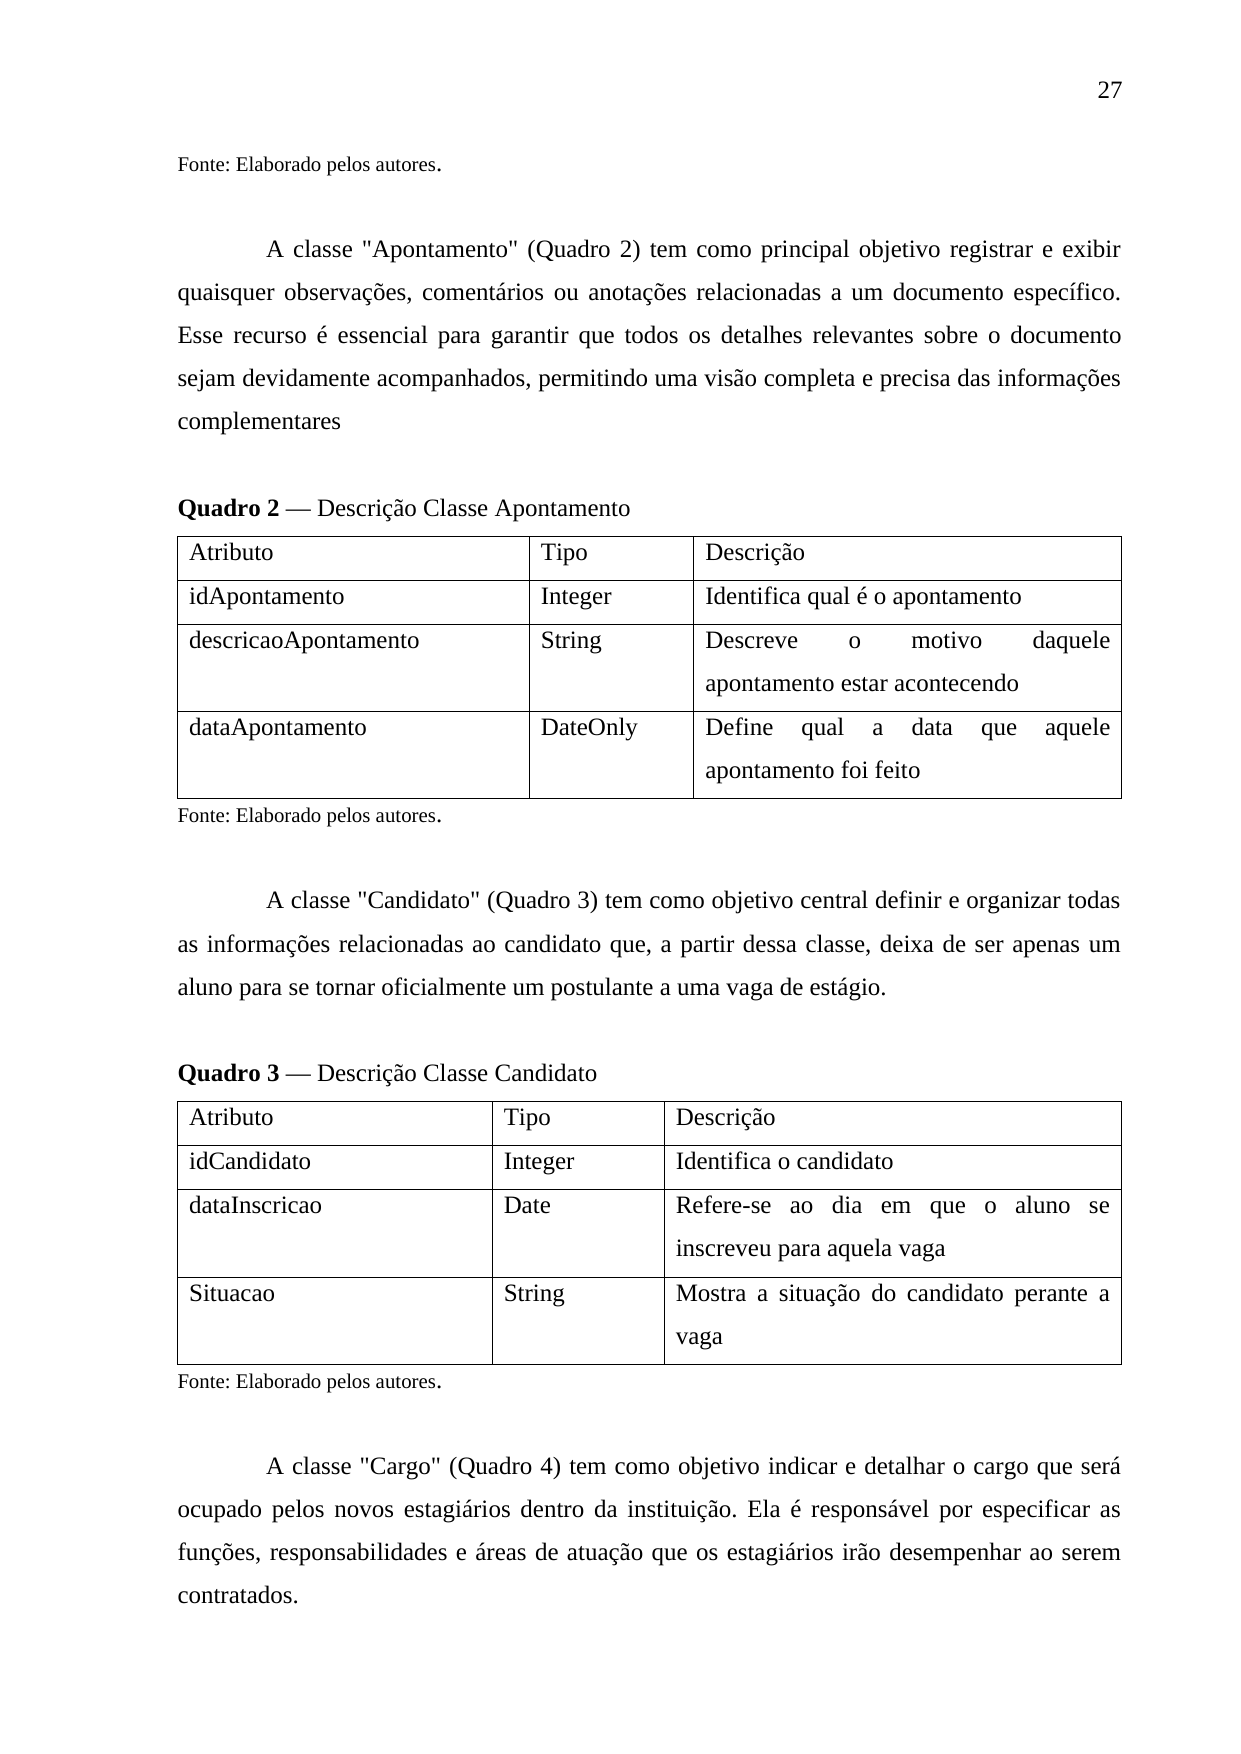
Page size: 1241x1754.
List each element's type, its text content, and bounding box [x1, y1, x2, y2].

table_cell Define qual a data que aquele apontamento foi feito [694, 712, 1121, 798]
table_header Tipo [493, 1102, 664, 1145]
table_cell Identifica qual é o apontamento [694, 581, 1121, 624]
table_cell Identifica o candidato [665, 1146, 1121, 1189]
text Fonte: Elaborado pelos autores. [177, 1365, 1122, 1393]
table_header Atributo [178, 537, 529, 580]
text A classe "Apontamento" (Quadro 2) tem como principal objetivo registrar e exibir quaisquer observações, comentários ou anotações relacionadas a um documento específico. Esse recurso é essencial para garantir que todos os detalhes relevantes sobre o documento sejam devidamente acompanhados, permitindo uma visão completa e precisa das informações complementares [177, 234, 1122, 435]
text Fonte: Elaborado pelos autores. [177, 148, 1122, 176]
table_cell dataApontamento [178, 712, 529, 798]
table_cell Mostra a situação do candidato perante a vaga [665, 1278, 1121, 1364]
table_cell descricaoApontamento [178, 625, 529, 711]
text Quadro 3 — Descrição Classe Candidato [177, 1058, 1122, 1087]
text Quadro 2 — Descrição Classe Apontamento [177, 493, 1122, 521]
text A classe "Cargo" (Quadro 4) tem como objetivo indicar e detalhar o cargo que será ocupado pelos novos estagiários dentro da instituição. Ela é responsável por especificar as funções, responsabilidades e áreas de atuação que os estagiários irão desempenhar ao serem contratados. [177, 1451, 1122, 1609]
table_cell String [530, 625, 693, 711]
table_cell idCandidato [178, 1146, 492, 1189]
table_header Atributo [178, 1102, 492, 1145]
table_header Tipo [530, 537, 693, 580]
table_cell dataInscricao [178, 1190, 492, 1277]
table_cell Integer [530, 581, 693, 624]
table_cell String [493, 1278, 664, 1364]
table_cell Situacao [178, 1278, 492, 1364]
text Fonte: Elaborado pelos autores. [177, 799, 1122, 828]
table_header Descrição [694, 537, 1121, 580]
table_cell Refere-se ao dia em que o aluno se inscreveu para aquela vaga [665, 1190, 1121, 1277]
table_cell DateOnly [530, 712, 693, 798]
table_cell idApontamento [178, 581, 529, 624]
table_cell Date [493, 1190, 664, 1277]
text A classe "Candidato" (Quadro 3) tem como objetivo central definir e organizar todas as informações relacionadas ao candidato que, a partir dessa classe, deixa de ser apenas um aluno para se tornar oficialmente um postulante a uma vaga de estágio. [177, 886, 1122, 1001]
table_header Descrição [665, 1102, 1121, 1145]
table_cell Integer [493, 1146, 664, 1189]
table_cell Descreve o motivo daquele apontamento estar acontecendo [694, 625, 1121, 711]
